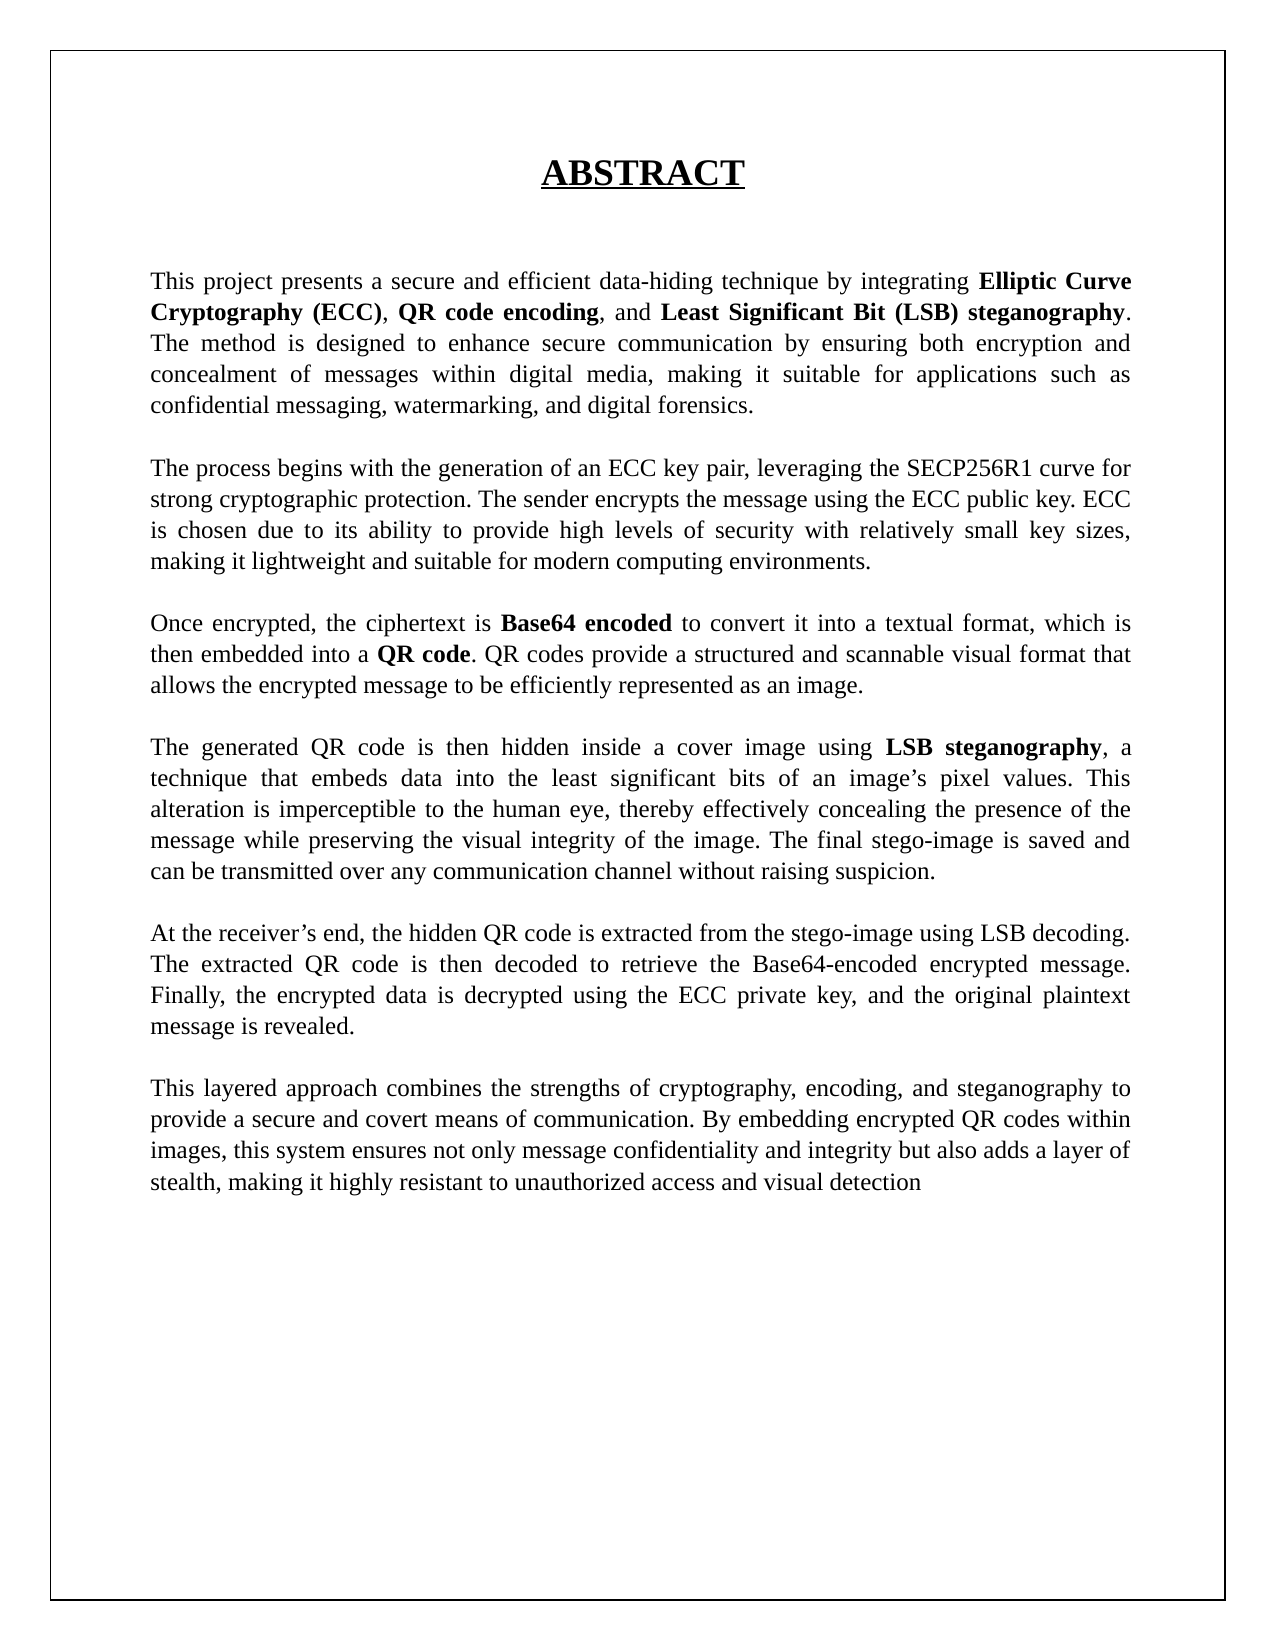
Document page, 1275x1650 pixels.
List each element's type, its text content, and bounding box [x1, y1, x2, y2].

text Once encrypted, the ciphertext is Base64 encoded to convert it into a textual format, which is then embedded into a QR code. QR codes provide a structured and scannable visual format that allows the encrypted message to be efficiently represented as an image. [150, 608, 1132, 699]
text The process begins with the generation of an ECC key pair, leveraging the SECP256R1 curve for strong cryptographic protection. The sender encrypts the message using the ECC public key. ECC is chosen due to its ability to provide high levels of security with relatively small key sizes, making it lightweight and suitable for modern computing environments. [150, 453, 1132, 574]
text At the receiver’s end, the hidden QR code is extracted from the stego-image using LSB decoding. The extracted QR code is then decoded to retrieve the Base64-encoded encrypted message. Finally, the encrypted data is decrypted using the ECC private key, and the original plaintext message is revealed. [150, 918, 1132, 1040]
text The generated QR code is then hidden inside a cover image using LSB steganography, a technique that embeds data into the least significant bits of an image’s pixel values. This alteration is imperceptible to the human eye, thereby effectively concealing the presence of the message while preserving the visual integrity of the image. The final stego-image is saved and can be transmitted over any communication channel without raising suspicion. [150, 732, 1132, 885]
text ABSTRACT [150, 150, 1136, 193]
text This project presents a secure and efficient data-hiding technique by integrating Elliptic Curve Cryptography (ECC), QR code encoding, and Least Significant Bit (LSB) steganography. The method is designed to enhance secure communication by ensuring both encryption and concealment of messages within digital media, making it suitable for applications such as confidential messaging, watermarking, and digital forensics. [150, 266, 1132, 419]
text This layered approach combines the strengths of cryptography, encoding, and steganography to provide a secure and covert means of communication. By embedding encrypted QR codes within images, this system ensures not only message confidentiality and integrity but also adds a layer of stealth, making it highly resistant to unauthorized access and visual detection [150, 1073, 1132, 1195]
